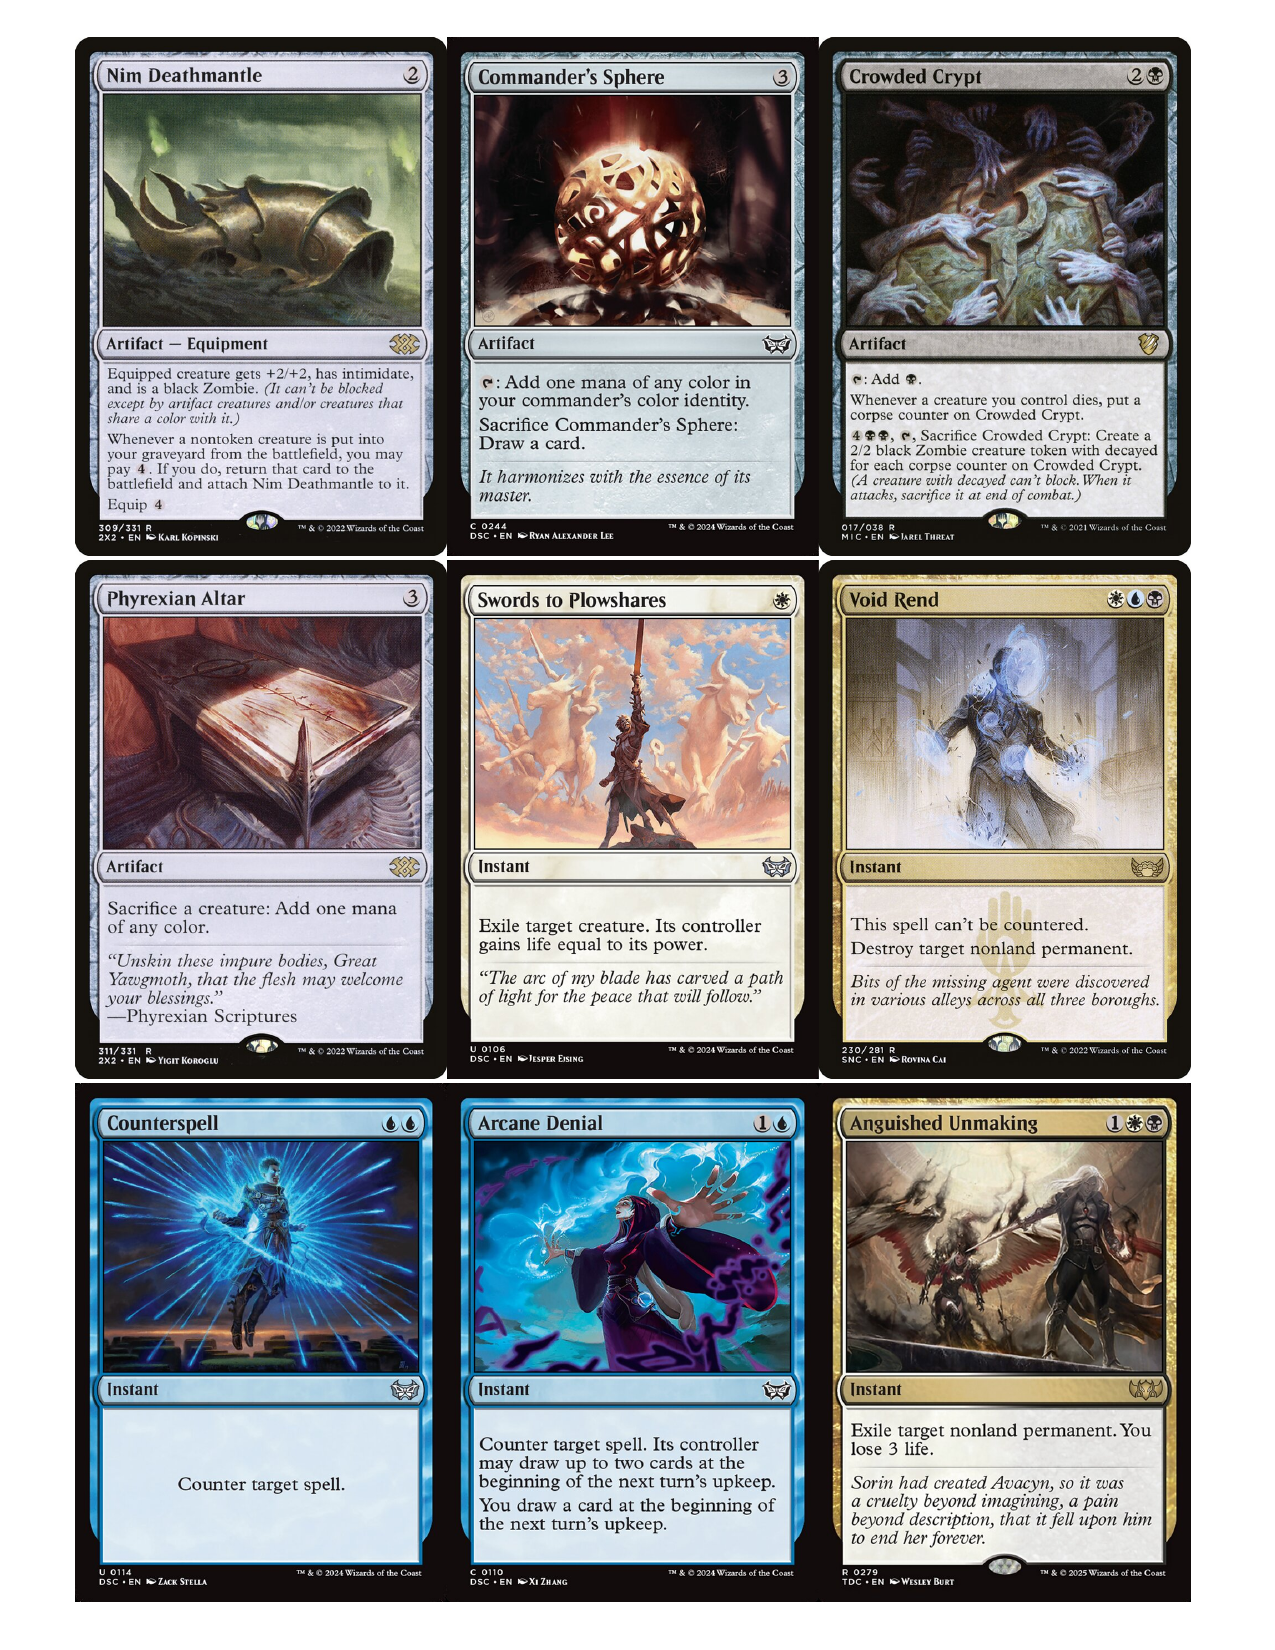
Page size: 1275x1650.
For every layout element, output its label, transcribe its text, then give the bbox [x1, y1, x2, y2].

picture [75, 37, 1191, 556]
picture [75, 1083, 1191, 1602]
picture [75, 560, 1191, 1079]
